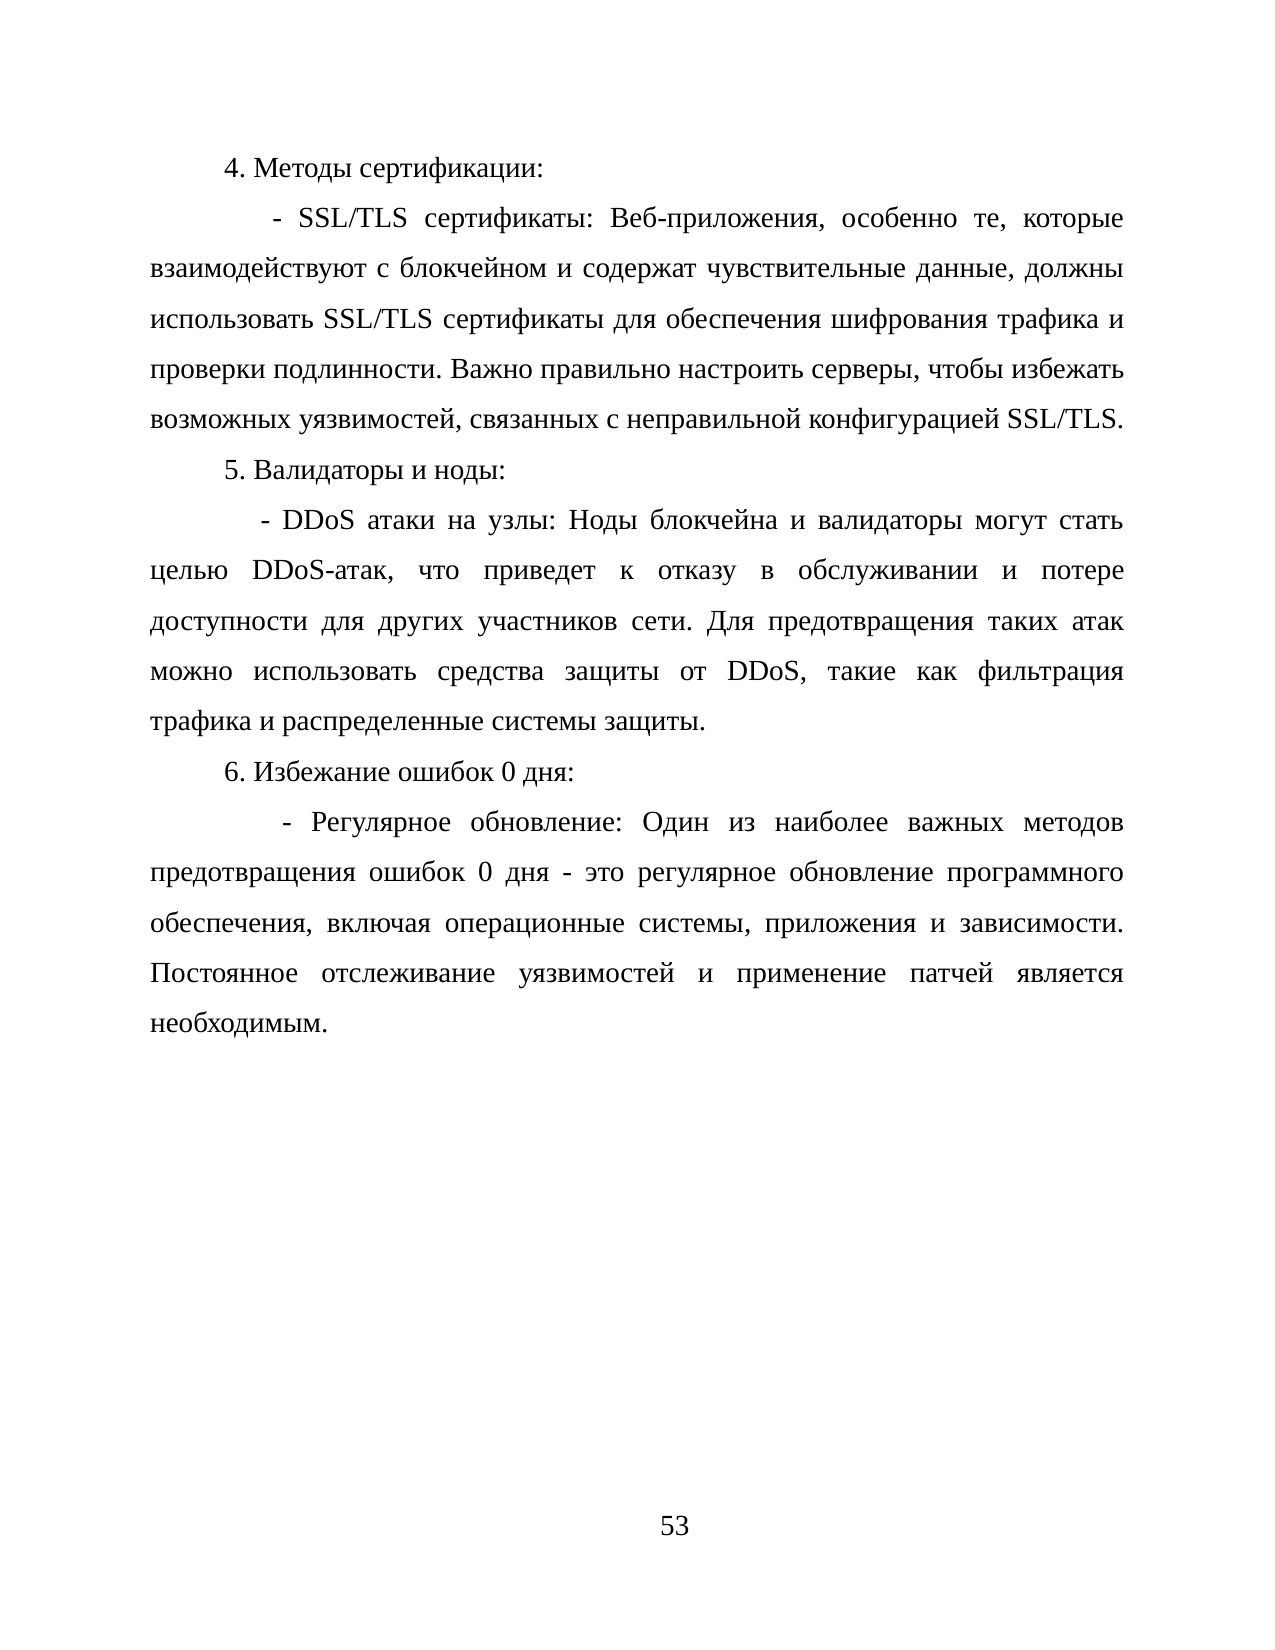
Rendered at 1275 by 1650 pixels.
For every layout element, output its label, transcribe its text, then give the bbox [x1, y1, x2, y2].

text 6. Избежание ошибок 0 дня: [150, 754, 1125, 787]
text - DDoS атаки на узлы: Ноды блокчейна и валидаторы могут стать целью DDoS-атак, что приведет к отказу в обслуживании и потере доступности для других участников сети. Для предотвращения таких атак можно использовать средства защиты от DDoS, такие как фильтрация трафика и распределенные системы защиты. [150, 502, 1125, 737]
text - Регулярное обновление: Один из наиболее важных методов предотвращения ошибок 0 дня - это регулярное обновление программного обеспечения, включая операционные системы, приложения и зависимости. Постоянное отслеживание уязвимостей и применение патчей является необходимым. [150, 804, 1125, 1039]
text 4. Методы сертификации: [150, 150, 1125, 183]
text 5. Валидаторы и ноды: [150, 452, 1125, 485]
text - SSL/TLS сертификаты: Веб-приложения, особенно те, которые взаимодействуют с блокчейном и содержат чувствительные данные, должны использовать SSL/TLS сертификаты для обеспечения шифрования трафика и проверки подлинности. Важно правильно настроить серверы, чтобы избежать возможных уязвимостей, связанных с неправильной конфигурацией SSL/TLS. [150, 200, 1125, 435]
